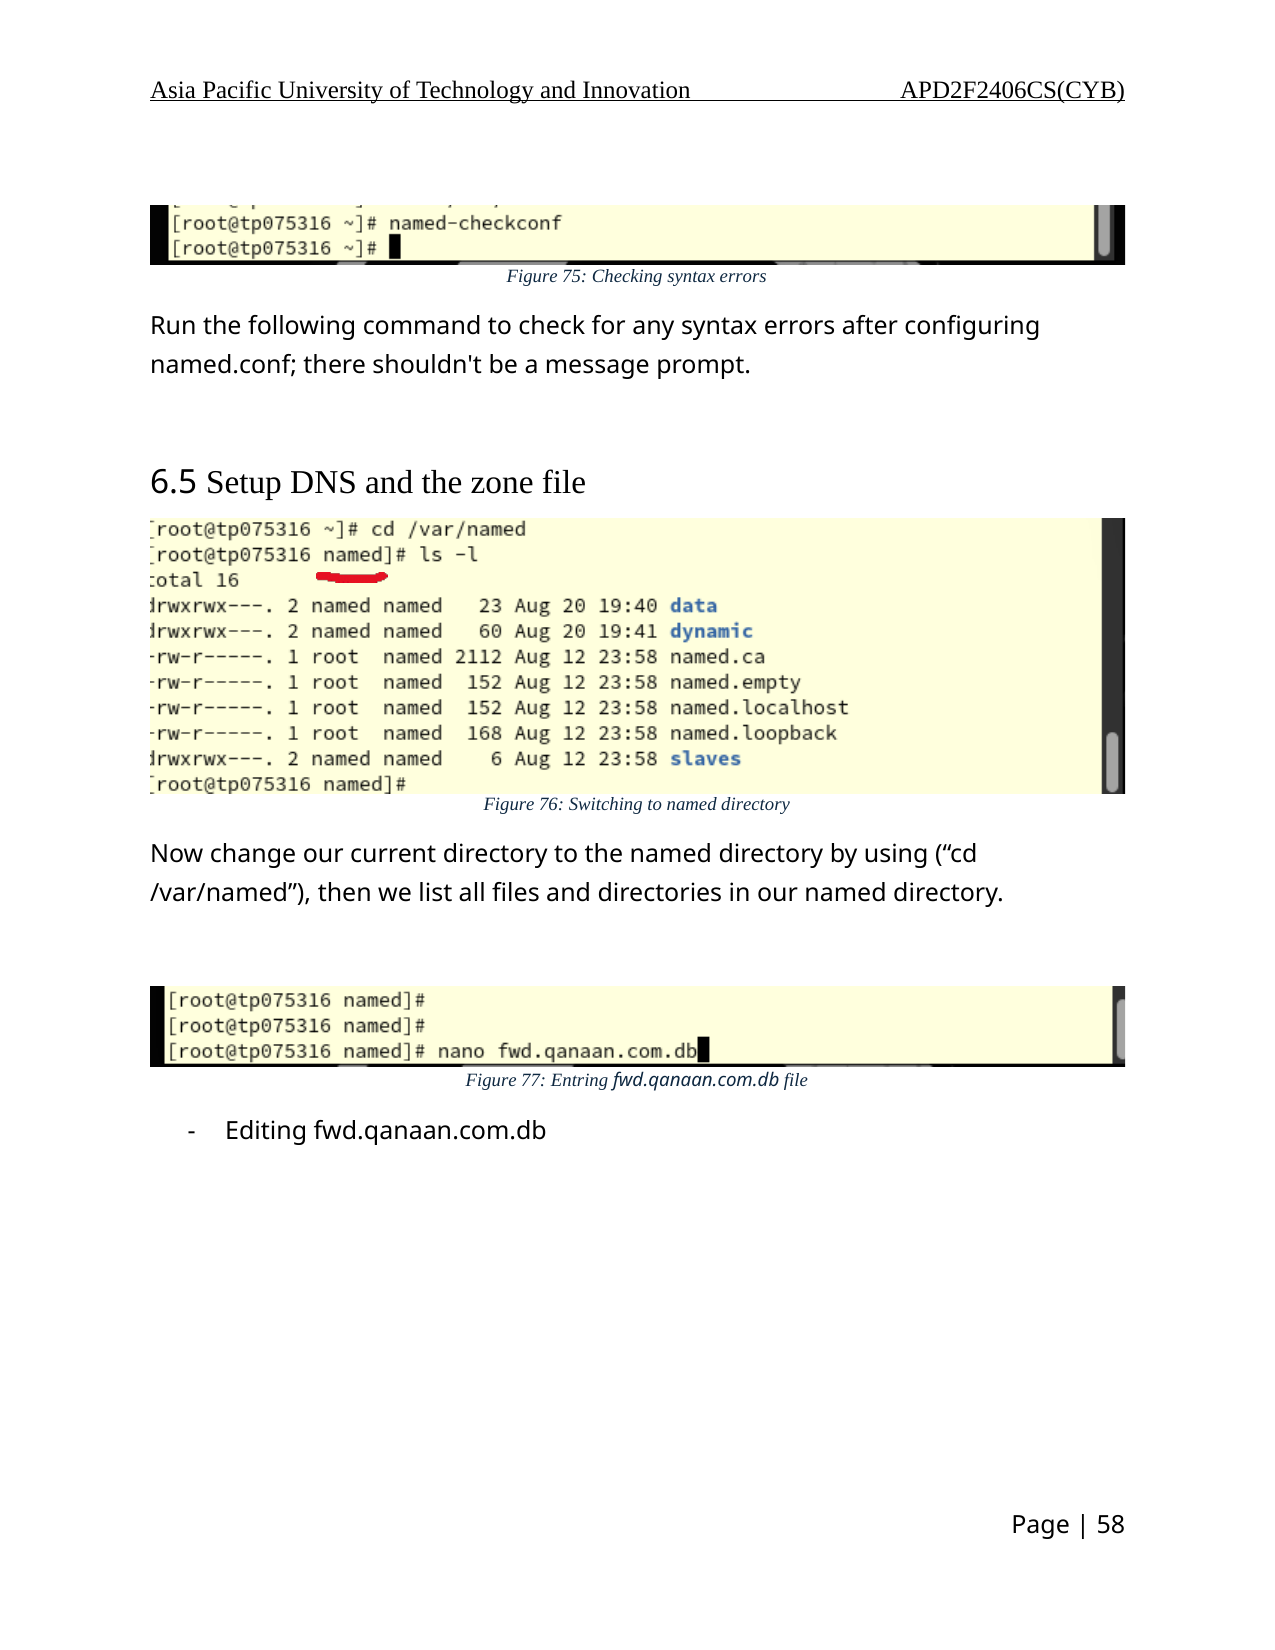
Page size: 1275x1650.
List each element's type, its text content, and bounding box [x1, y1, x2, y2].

list Editing fwd.qanaan.com.db [187, 1113, 1125, 1147]
text Now change our current directory to the named directory by using (“cd /var/named”), then we list all files and directories in our named directory. [150, 836, 1125, 909]
text Run the following command to check for any syntax errors after configuring named.conf; there shouldn't be a message prompt. [150, 307, 1125, 381]
text Figure 76: Switching to named directory [150, 794, 1125, 815]
picture [150, 986, 1125, 1067]
text Figure 77: Entring fwd.qanaan.com.db file [150, 1067, 1125, 1092]
text Figure 75: Checking syntax errors [150, 265, 1125, 286]
picture [150, 205, 1125, 265]
subtitle 6.5 Setup DNS and the zone file [150, 458, 1125, 503]
picture [150, 518, 1125, 794]
